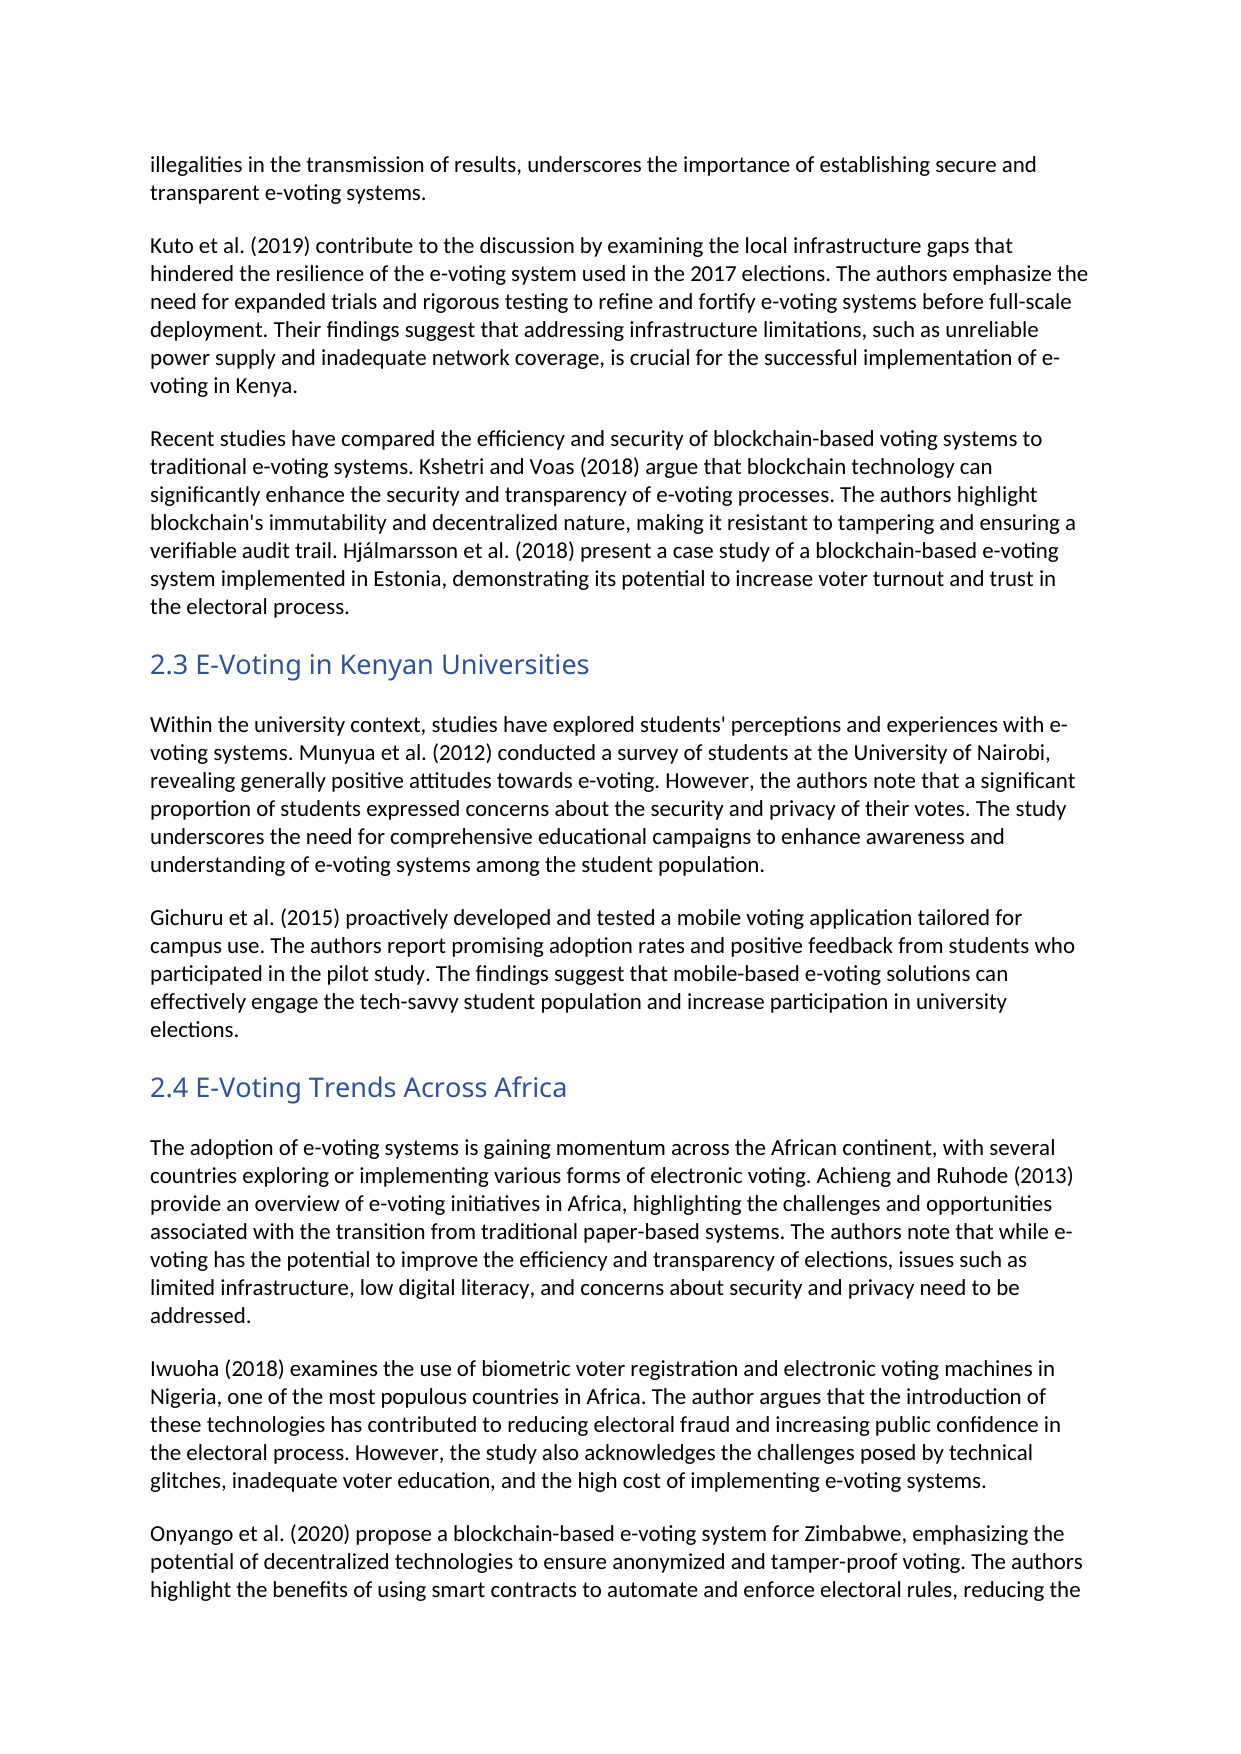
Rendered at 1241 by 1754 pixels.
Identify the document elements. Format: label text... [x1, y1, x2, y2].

text Gichuru et al. (2015) proactively developed and tested a mobile voting application tailored for campus use. The authors report promising adoption rates and positive feedback from students who participated in the pilot study. The findings suggest that mobile-based e-voting solutions can effectively engage the tech-savvy student population and increase participation in university elections. [150, 903, 1090, 1043]
text Recent studies have compared the efficiency and security of blockchain-based voting systems to traditional e-voting systems. Kshetri and Voas (2018) argue that blockchain technology can significantly enhance the security and transparency of e-voting processes. The authors highlight blockchain's immutability and decentralized nature, making it resistant to tampering and ensuring a verifiable audit trail. Hjálmarsson et al. (2018) present a case study of a blockchain-based e-voting system implemented in Estonia, demonstrating its potential to increase voter turnout and trust in the electoral process. [150, 424, 1090, 620]
text The adoption of e-voting systems is gaining momentum across the African continent, with several countries exploring or implementing various forms of electronic voting. Achieng and Ruhode (2013) provide an overview of e-voting initiatives in Africa, highlighting the challenges and opportunities associated with the transition from traditional paper-based systems. The authors note that while e-voting has the potential to improve the efficiency and transparency of elections, issues such as limited infrastructure, low digital literacy, and concerns about security and privacy need to be addressed. [150, 1133, 1090, 1329]
text Kuto et al. (2019) contribute to the discussion by examining the local infrastructure gaps that hindered the resilience of the e-voting system used in the 2017 elections. The authors emphasize the need for expanded trials and rigorous testing to refine and fortify e-voting systems before full-scale deployment. Their findings suggest that addressing infrastructure limitations, such as unreliable power supply and inadequate network coverage, is crucial for the successful implementation of e-voting in Kenya. [150, 231, 1090, 399]
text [150, 1519, 1090, 1603]
subtitle 2.3 E-Voting in Kenyan Universities [150, 645, 1090, 682]
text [150, 150, 1090, 206]
text Iwuoha (2018) examines the use of biometric voter registration and electronic voting machines in Nigeria, one of the most populous countries in Africa. The author argues that the introduction of these technologies has contributed to reducing electoral fraud and increasing public confidence in the electoral process. However, the study also acknowledges the challenges posed by technical glitches, inadequate voter education, and the high cost of implementing e-voting systems. [150, 1354, 1090, 1494]
subtitle 2.4 E-Voting Trends Across Africa [150, 1068, 1090, 1105]
text Within the university context, studies have explored students' perceptions and experiences with e-voting systems. Munyua et al. (2012) conducted a survey of students at the University of Nairobi, revealing generally positive attitudes towards e-voting. However, the authors note that a significant proportion of students expressed concerns about the security and privacy of their votes. The study underscores the need for comprehensive educational campaigns to enhance awareness and understanding of e-voting systems among the student population. [150, 710, 1090, 878]
